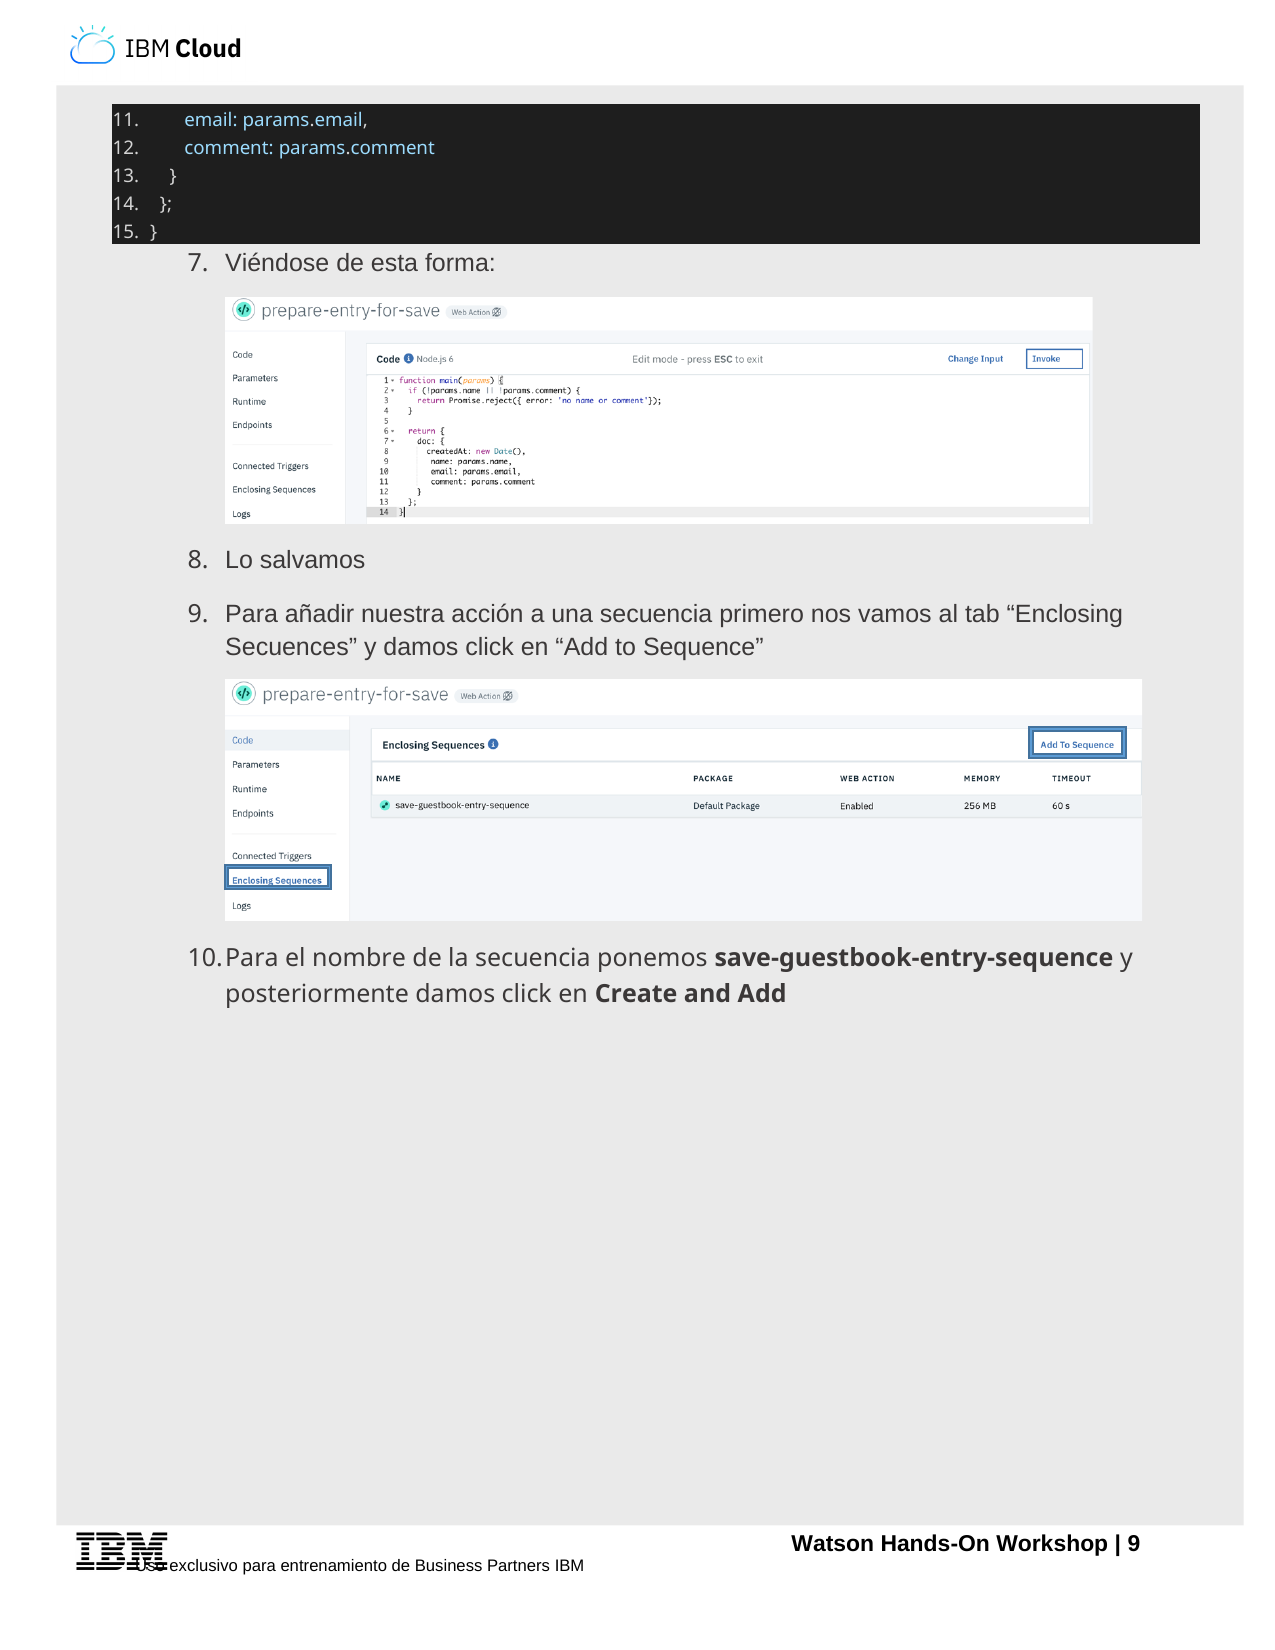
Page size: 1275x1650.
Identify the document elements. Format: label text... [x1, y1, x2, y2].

list Lo salvamos [187, 542, 1140, 576]
list }; [112, 188, 1200, 216]
list } [112, 216, 1200, 244]
list comment: params.comment [112, 132, 1200, 160]
list Para el nombre de la secuencia ponemos save-guestbook-entry-sequence y posteriormente damos click en Create and Add [187, 939, 1140, 1010]
list Viéndose de esta forma: [187, 244, 1140, 278]
picture [225, 679, 1143, 921]
picture [51, 25, 259, 82]
list Para añadir nuestra acción a una secuencia primero nos vamos al tab “Enclosing Secuences” y damos click en “Add to Sequence” [187, 596, 1140, 661]
list } [112, 160, 1200, 188]
picture [229, 869, 327, 885]
picture [75, 1531, 170, 1572]
list email: params.email, [112, 104, 1200, 132]
picture [225, 297, 1093, 524]
